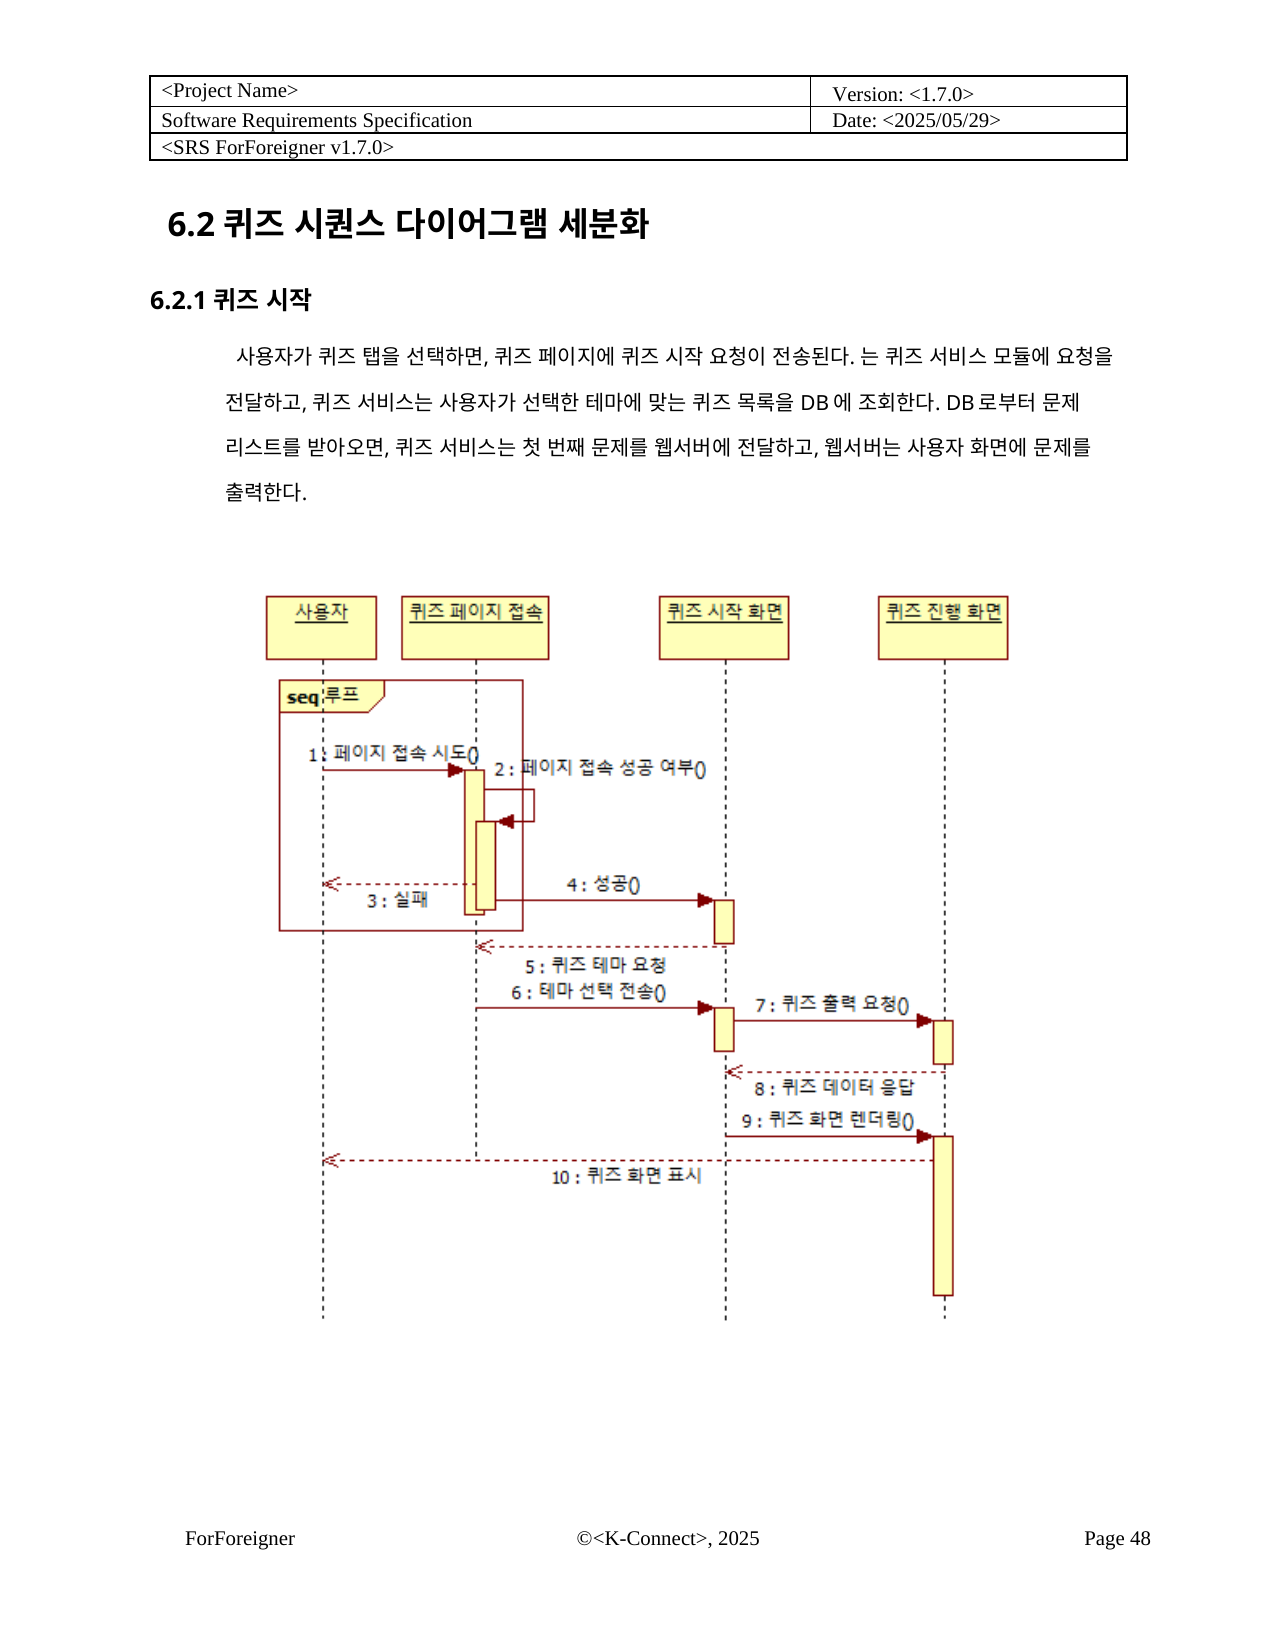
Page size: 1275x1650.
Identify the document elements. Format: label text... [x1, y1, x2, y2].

subtitle 6.2 퀴즈 시퀀스 다이어그램 세분화 [150, 198, 1125, 246]
subtitle 6.2.1 퀴즈 시작 [150, 283, 1125, 317]
text 사용자가 퀴즈 탭을 선택하면, 퀴즈 페이지에 퀴즈 시작 요청이 전송된다. 는 퀴즈 서비스 모듈에 요청을 전달하고, 퀴즈 서비스는 사용자가 선택한 테마에 맞는 퀴즈 목록을 DB에 조회한다. DB로부터 문제 리스트를 받아오면, 퀴즈 서비스는 첫 번째 문제를 웹서버에 전달하고, 웹서버는 사용자 화면에 문제를 출력한다. [225, 340, 1125, 507]
